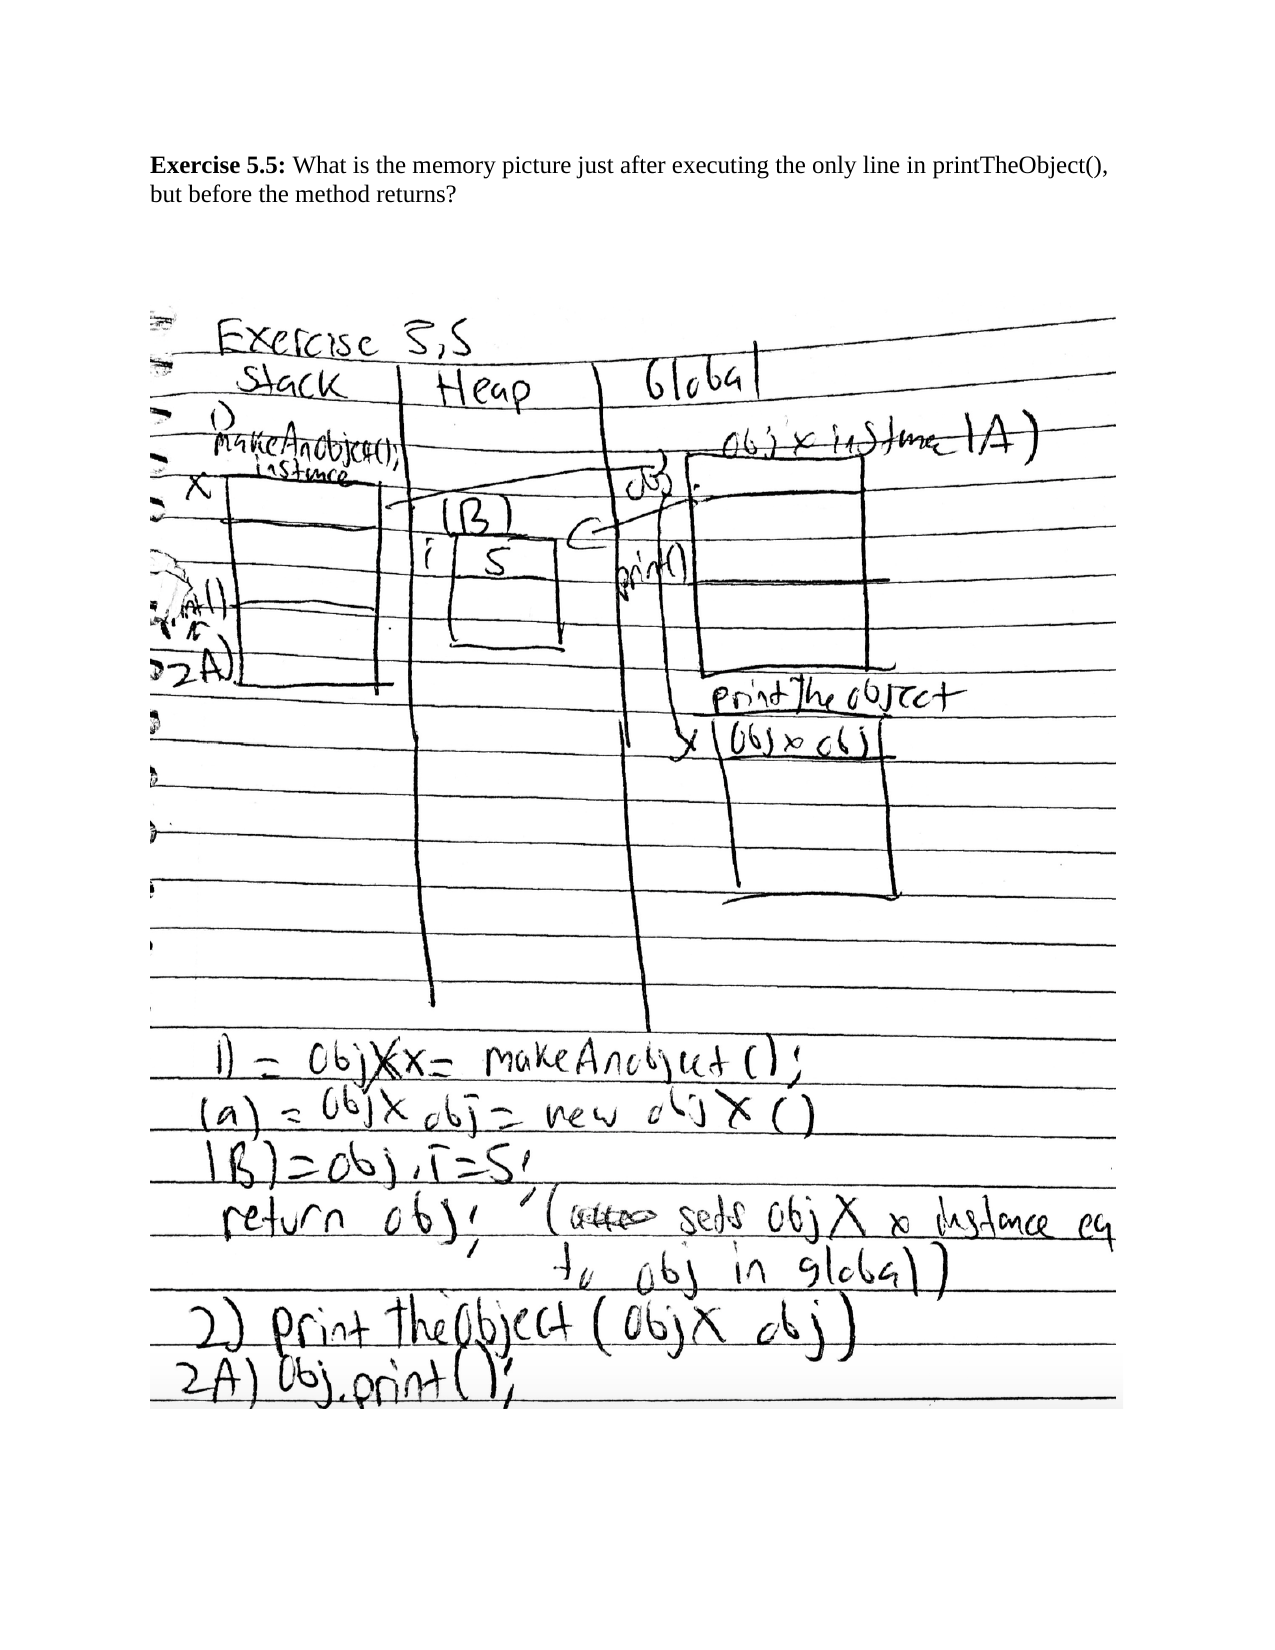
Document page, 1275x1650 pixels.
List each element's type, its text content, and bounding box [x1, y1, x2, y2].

text Exercise 5.5: What is the memory picture just after executing the only line in printTheObject(), but before the method returns? [457, 150, 1125, 207]
picture [150, 293, 1124, 1409]
